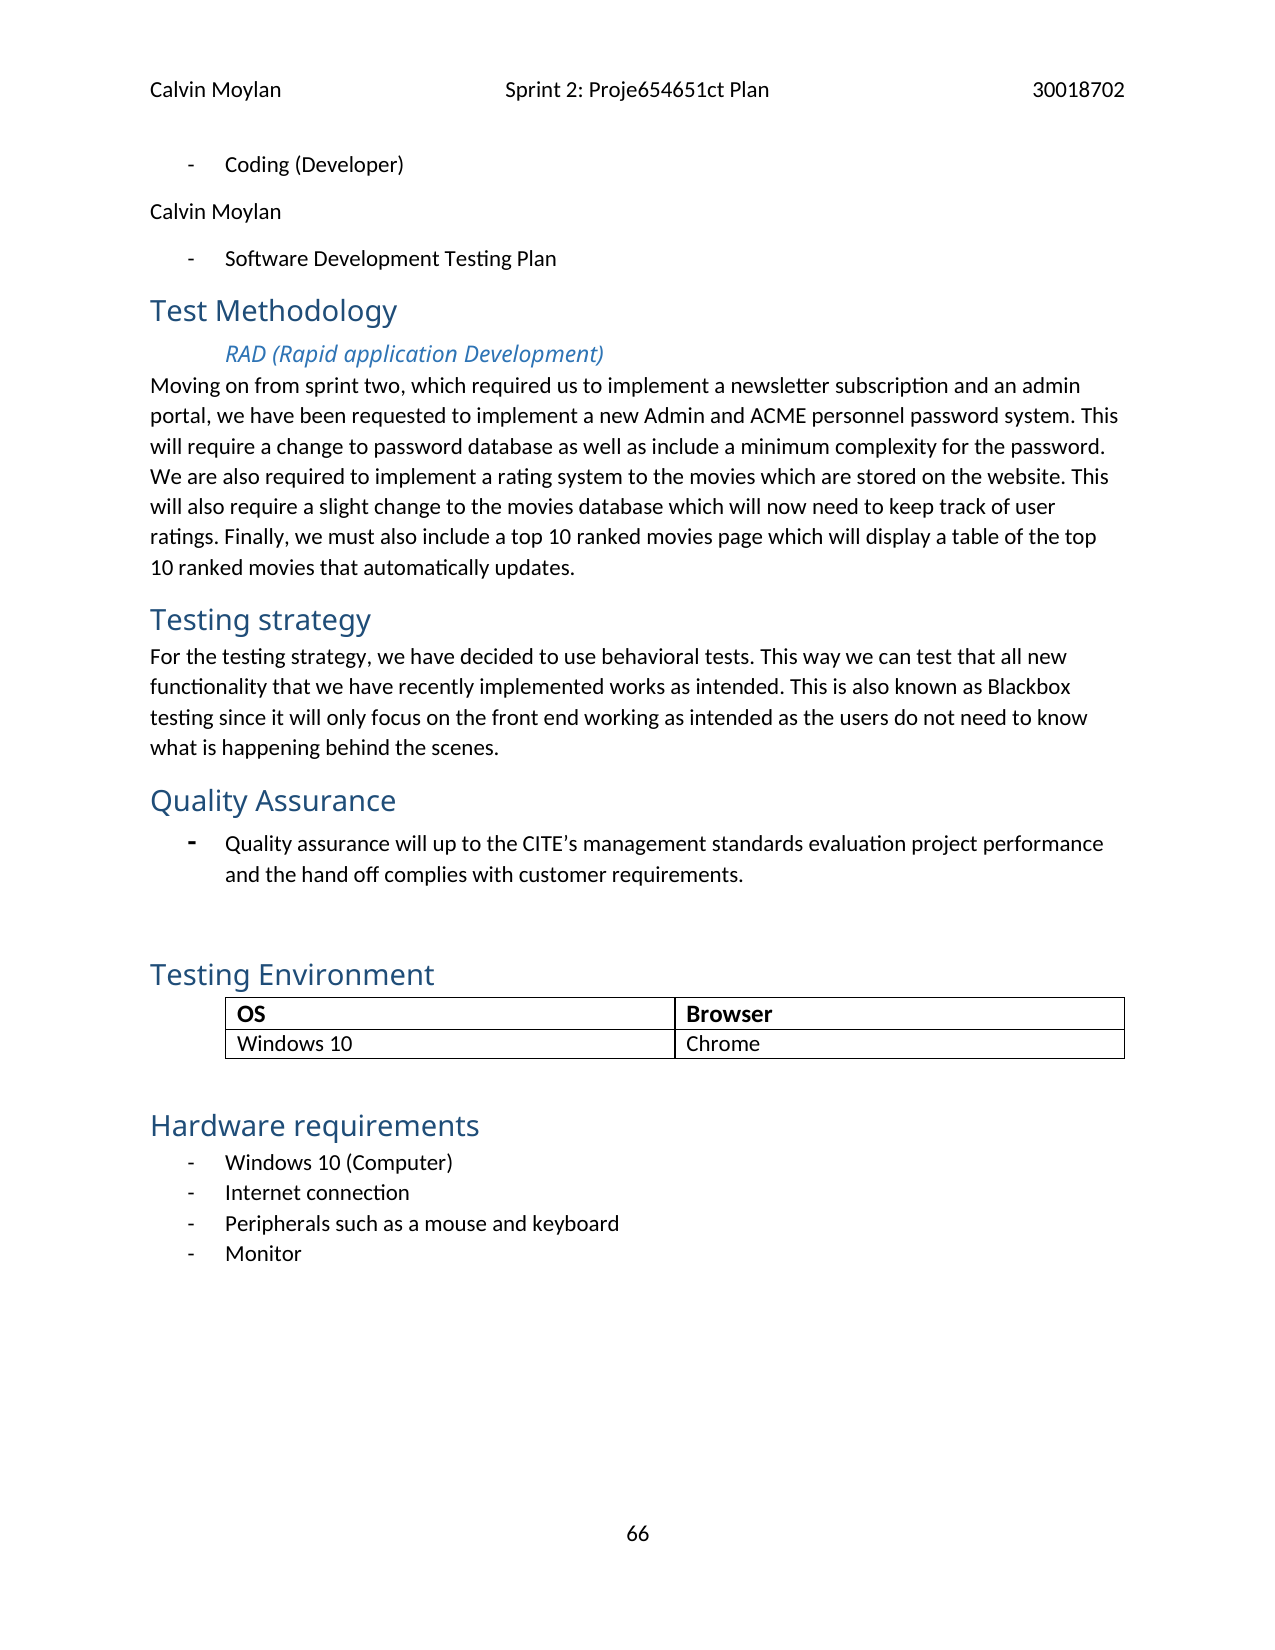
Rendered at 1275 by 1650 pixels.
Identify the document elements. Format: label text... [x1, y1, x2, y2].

table_header OS [226, 998, 674, 1028]
list Monitor [187, 1239, 1125, 1267]
subtitle RAD (Rapid application Development) [150, 338, 1125, 369]
list Peripherals such as a mouse and keyboard [187, 1209, 1125, 1237]
list Software Development Testing Plan [187, 244, 1125, 272]
text Moving on from sprint two, which required us to implement a newsletter subscription and an admin portal, we have been requested to implement a new Admin and ACME personnel password system. This will require a change to password database as well as include a minimum complexity for the password. We are also required to implement a rating system to the movies which are stored on the website. This will also require a slight change to the movies database which will now need to keep track of user ratings. Finally, we must also include a top 10 ranked movies page which will display a table of the top 10 ranked movies that automatically updates. [150, 371, 1125, 581]
table_header Browser [676, 998, 1124, 1028]
list Quality assurance will up to the CITE’s management standards evaluation project performance and the hand off complies with customer requirements. [187, 823, 1125, 888]
subtitle Testing strategy [150, 599, 1125, 639]
subtitle Quality Assurance [150, 780, 1125, 819]
table_cell Chrome [676, 1030, 1124, 1058]
list Windows 10 (Computer) [187, 1148, 1125, 1176]
table_cell Windows 10 [226, 1030, 674, 1058]
text For the testing strategy, we have decided to use behavioral tests. This way we can test that all new functionality that we have recently implemented works as intended. This is also known as Blackbox testing since it will only focus on the front end working as intended as the users do not need to know what is happening behind the scenes. [150, 642, 1125, 761]
list Internet connection [187, 1178, 1125, 1207]
subtitle Hardware requirements [150, 1106, 1125, 1145]
subtitle Testing Environment [150, 954, 1125, 994]
subtitle Test Methodology [150, 291, 1125, 330]
list Coding (Developer) [187, 150, 1125, 178]
text Calvin Moylan [150, 197, 1125, 225]
